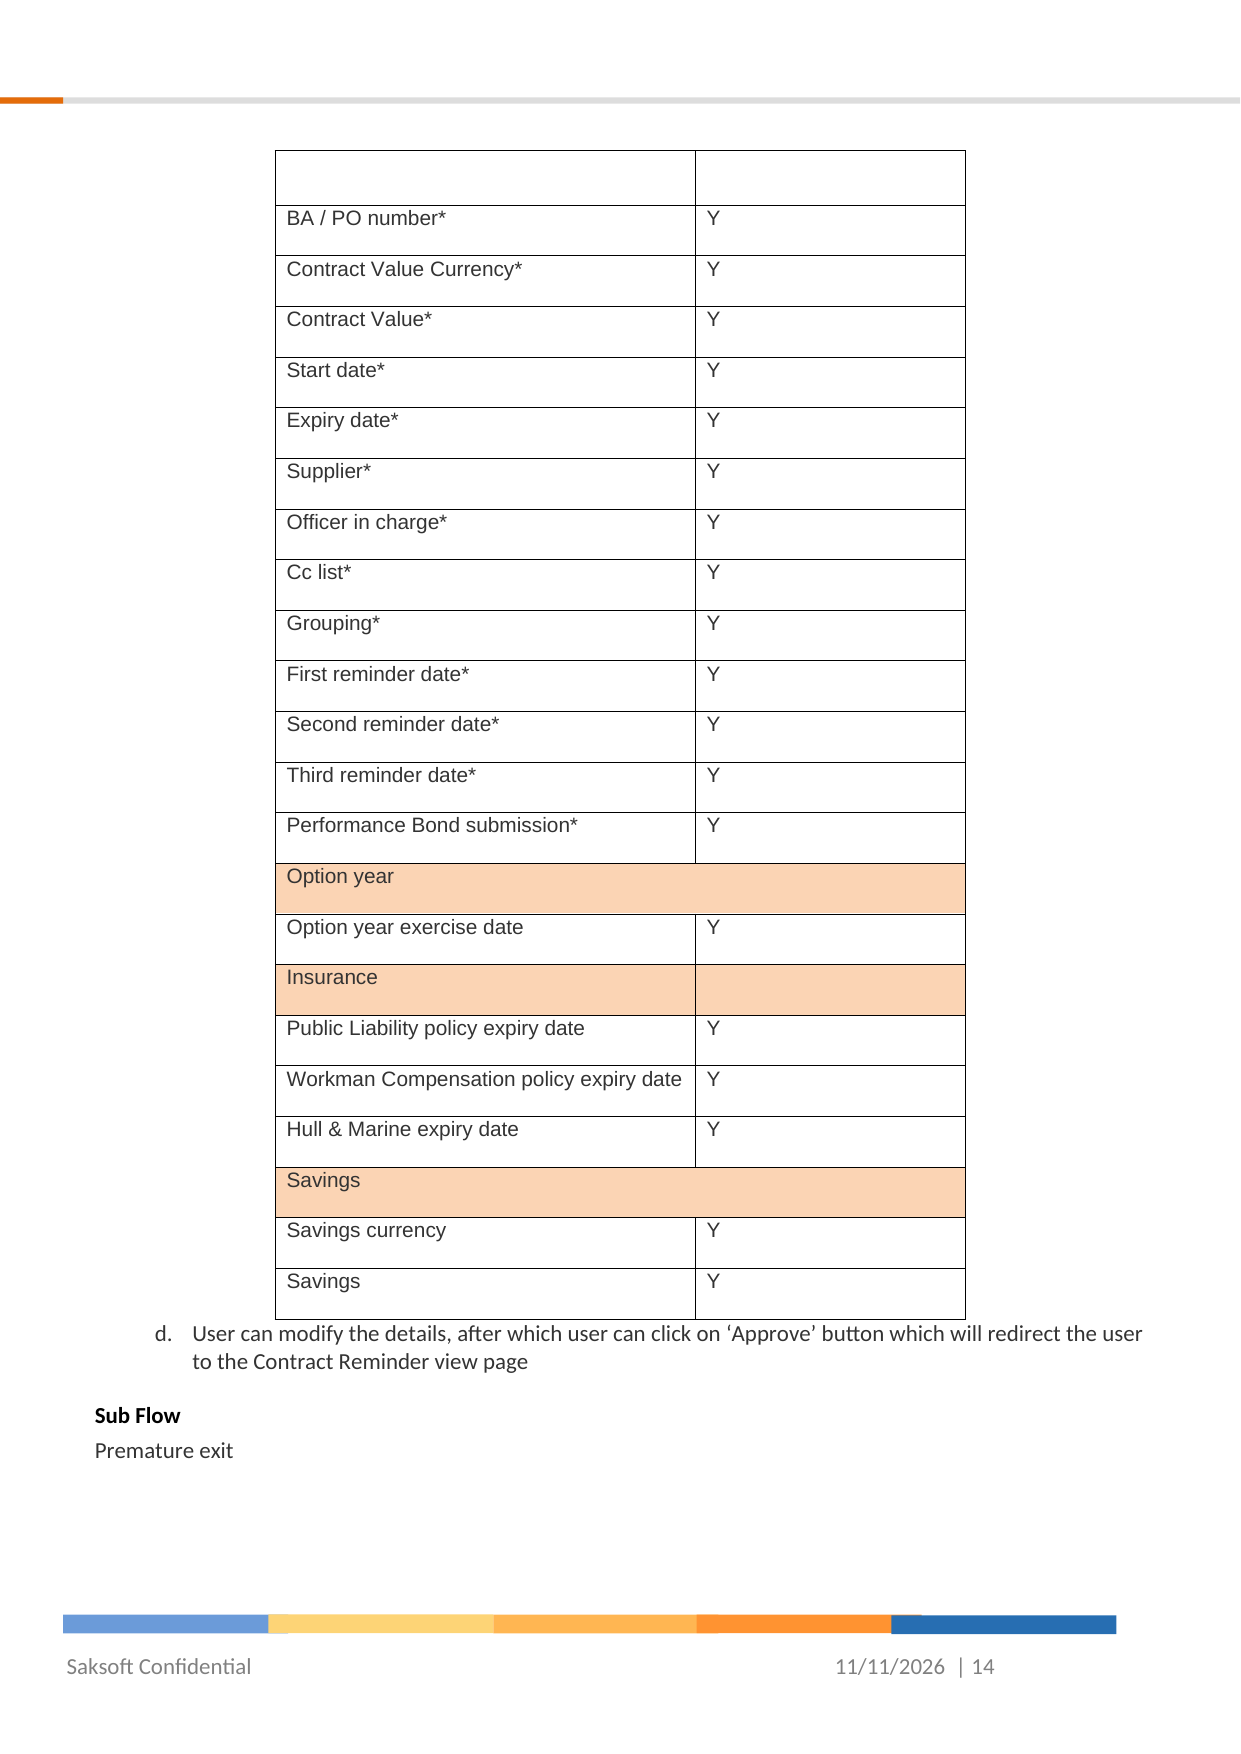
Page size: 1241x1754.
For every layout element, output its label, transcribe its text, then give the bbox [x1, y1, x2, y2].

table_cell Savings [276, 1168, 965, 1217]
table_cell Grouping* [276, 611, 695, 660]
table_cell Performance Bond submission* [276, 813, 695, 863]
table_cell Y [696, 813, 965, 863]
table_cell Y [696, 358, 965, 407]
table_cell Y [696, 459, 965, 508]
subtitle Sub Flow [94, 1401, 1146, 1430]
table_cell Y [696, 1269, 965, 1318]
table_cell Savings [276, 1269, 695, 1318]
table_cell Y [696, 661, 965, 711]
table_cell Option year [276, 864, 965, 913]
table_cell Contract Value Currency* [276, 256, 695, 306]
table_cell N [696, 151, 965, 205]
table_cell Workman Compensation policy expiry date [276, 1066, 695, 1116]
table_cell [696, 965, 965, 1015]
table_cell Option year exercise date [276, 915, 695, 964]
table_cell BA / PO number* [276, 206, 695, 255]
table_cell Second reminder date* [276, 712, 695, 762]
table_cell First reminder date* [276, 661, 695, 711]
table_cell Expiry date* [276, 408, 695, 458]
list User can modify the details, after which user can click on ‘Approve’ button which will redirect the user to the Contract Reminder view page [154, 1319, 1146, 1376]
table_cell Public Liability policy expiry date [276, 1016, 695, 1065]
table_cell Y [696, 712, 965, 762]
table_cell Y [696, 611, 965, 660]
table_cell Contract Value* [276, 307, 695, 357]
table_cell Officer in charge* [276, 510, 695, 559]
table_cell Hull & Marine expiry date [276, 1117, 695, 1167]
table_cell Y [696, 510, 965, 559]
table_cell Y [696, 915, 965, 964]
table_cell Y [696, 206, 965, 255]
table_cell Y [696, 256, 965, 306]
table_cell Cc list* [276, 560, 695, 610]
table_cell Y [696, 307, 965, 357]
table_cell Supplier* [276, 459, 695, 508]
table_cell Y [696, 763, 965, 812]
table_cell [276, 151, 695, 205]
table_cell Y [696, 560, 965, 610]
table_cell Savings currency [276, 1218, 695, 1268]
table_cell Y [696, 1218, 965, 1268]
table_cell Y [696, 1117, 965, 1167]
table_cell Y [696, 1016, 965, 1065]
text Premature exit [94, 1436, 1146, 1464]
table_cell Y [696, 408, 965, 458]
table_cell Start date* [276, 358, 695, 407]
table_cell Third reminder date* [276, 763, 695, 812]
table_cell Insurance [276, 965, 695, 1015]
table_cell Y [696, 1066, 965, 1116]
